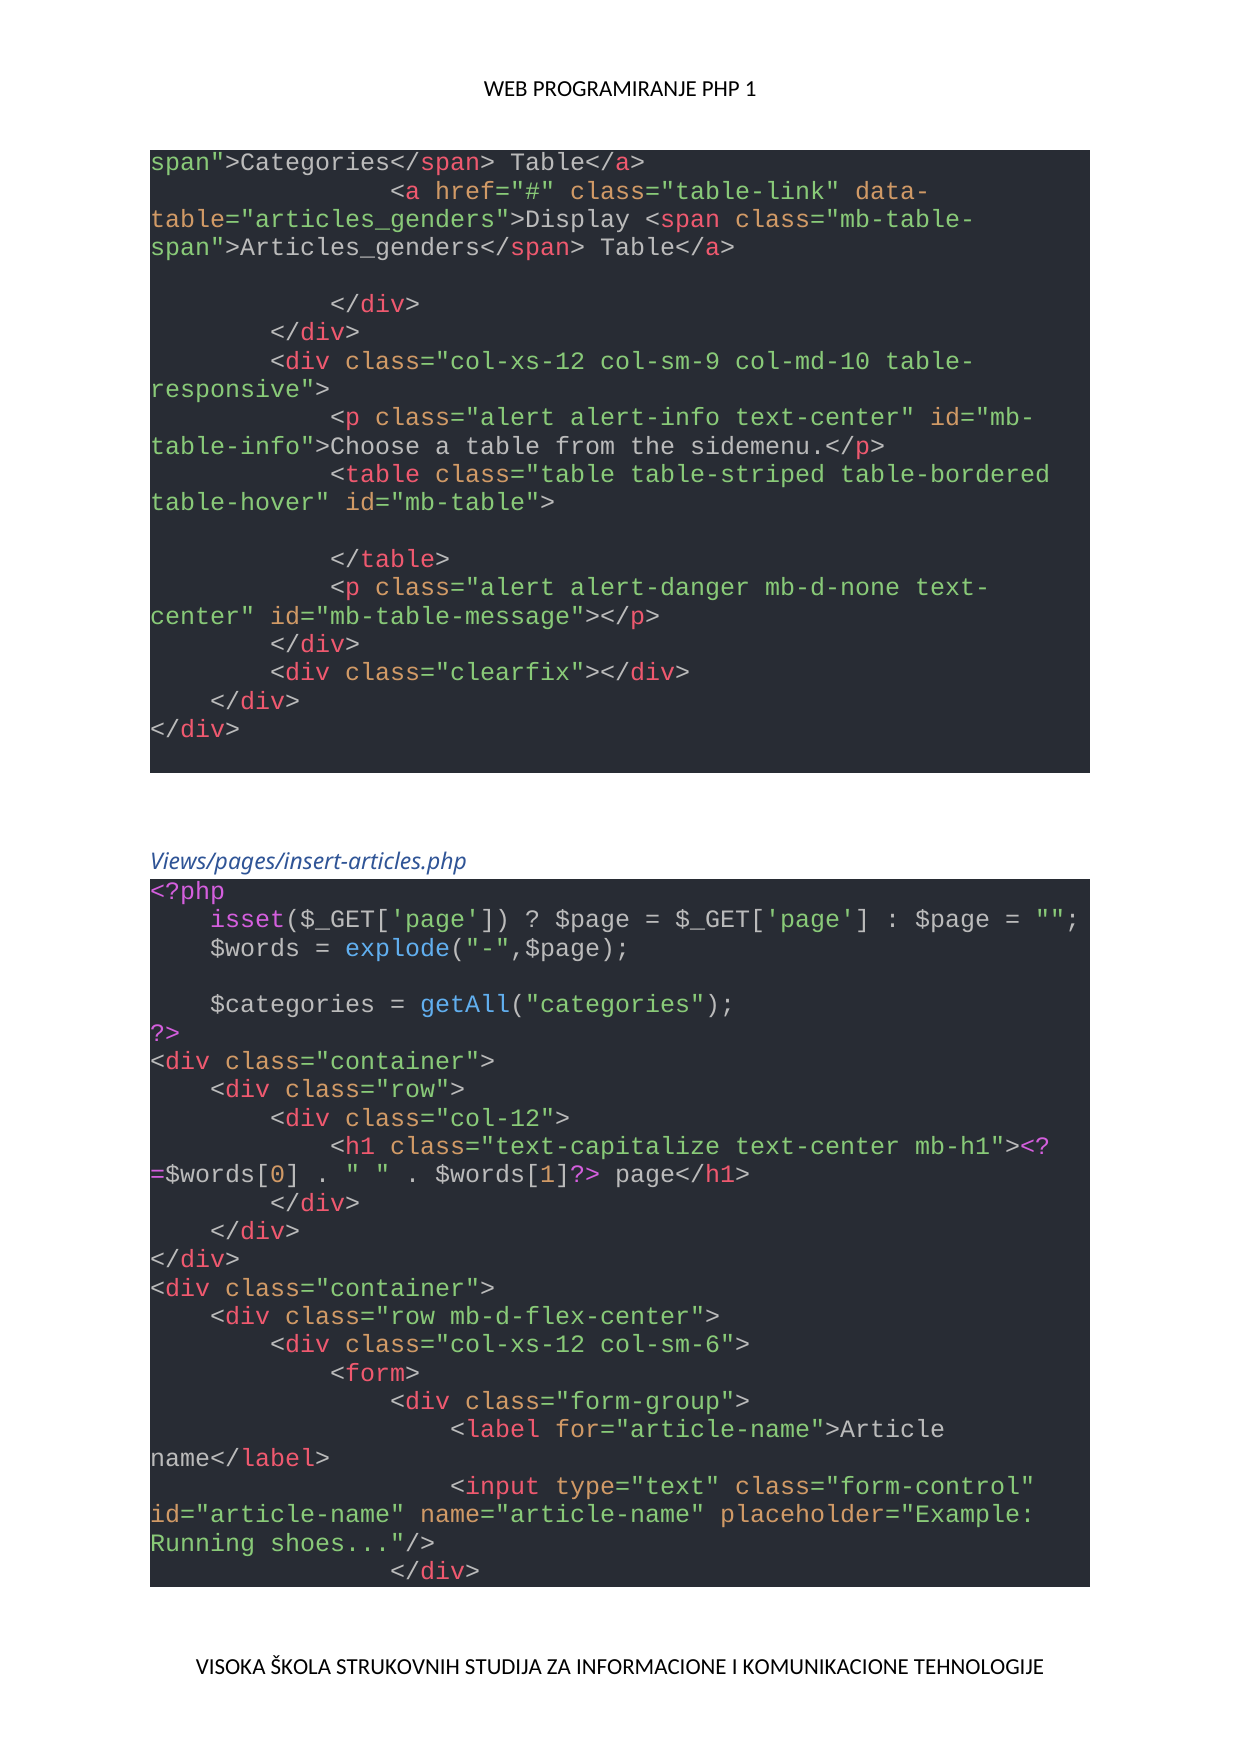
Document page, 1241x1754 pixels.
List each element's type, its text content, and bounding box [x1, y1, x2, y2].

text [150, 879, 1090, 1587]
subtitle Views/pages/insert-articles.php [150, 845, 1090, 876]
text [150, 150, 1090, 773]
